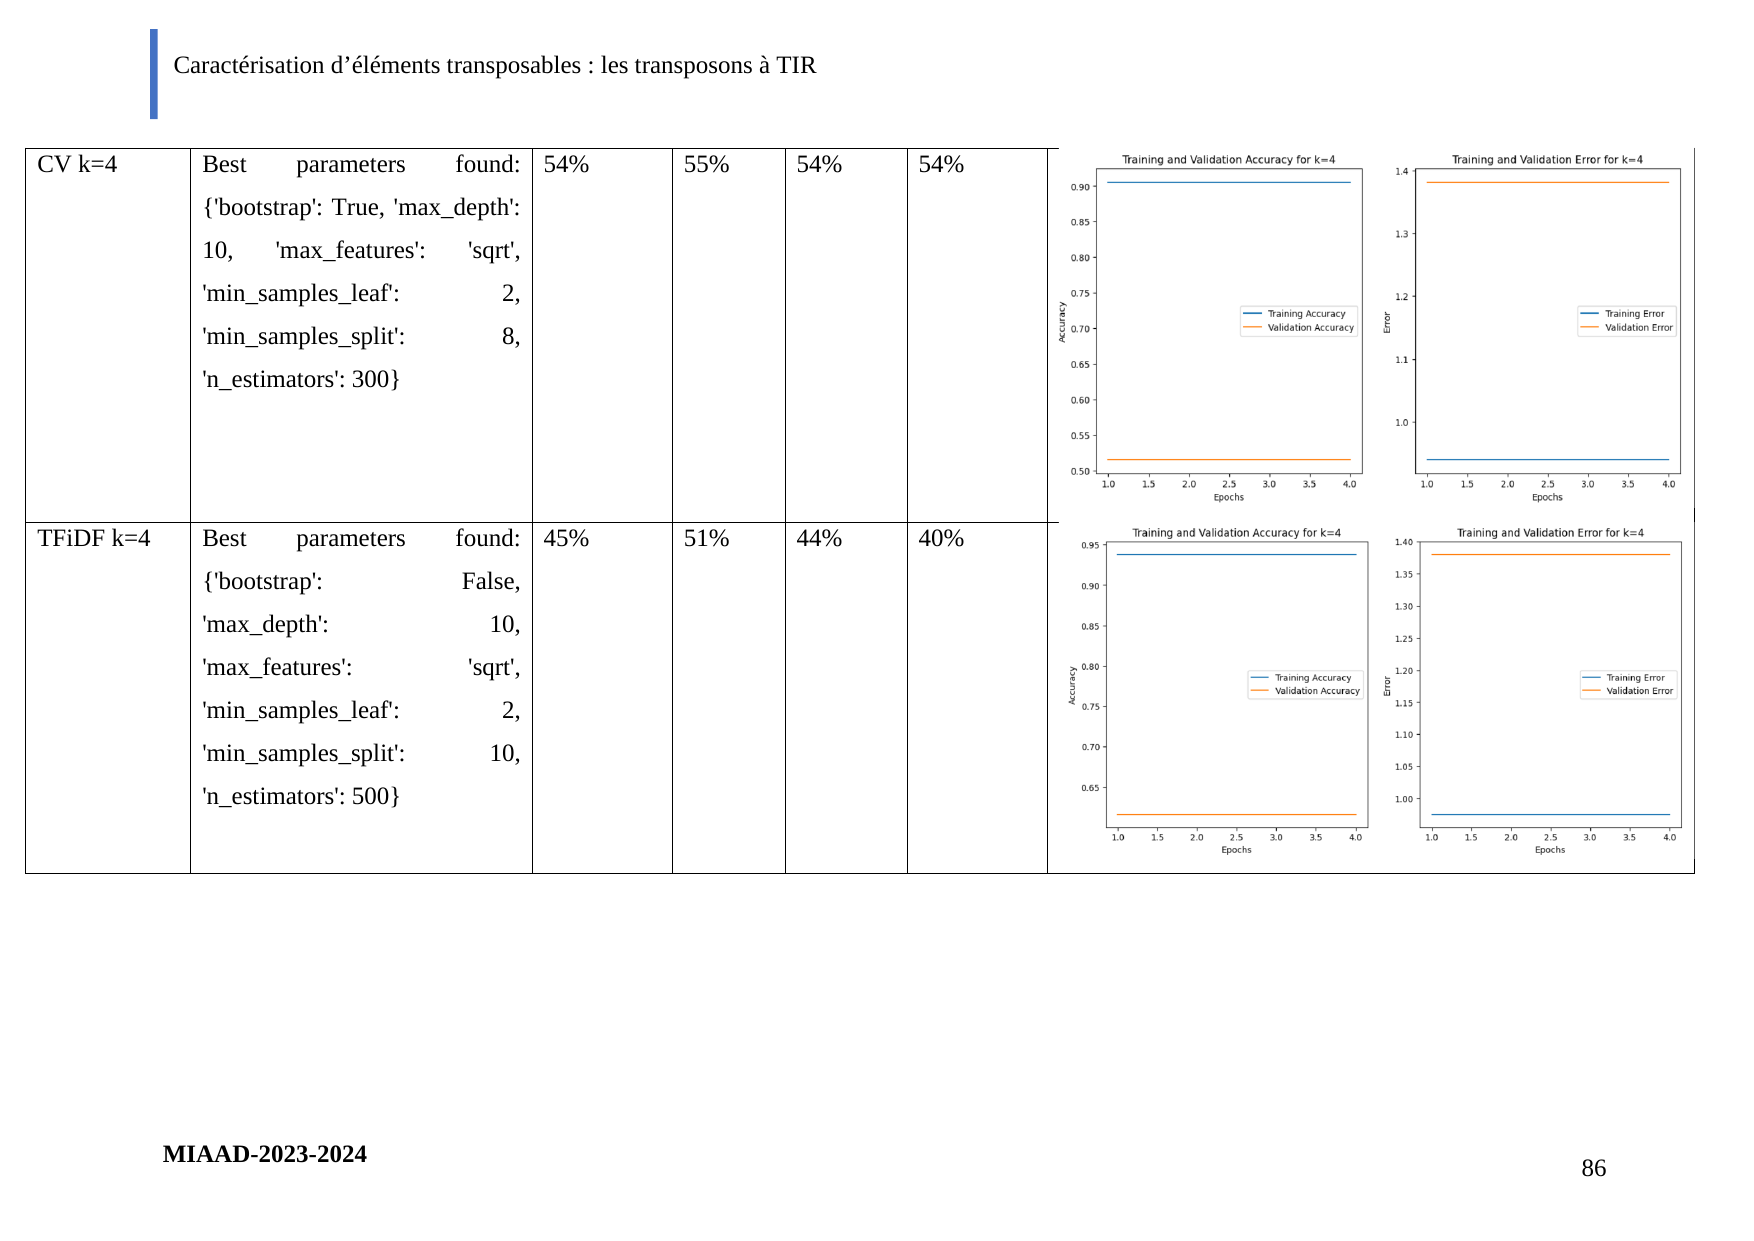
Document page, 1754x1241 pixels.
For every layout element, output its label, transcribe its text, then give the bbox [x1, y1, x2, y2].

table_cell [1048, 149, 1694, 522]
table_cell 55% [673, 149, 785, 522]
table_cell Best parameters found: {'bootstrap': True, 'max_depth': 10, 'max_features': 'sqrt', 'min_samples_leaf': 2, 'min_samples_split': 8, 'n_estimators': 300} [191, 149, 532, 522]
picture [1058, 522, 1695, 859]
table_cell 51% [673, 523, 785, 873]
table_cell Best parameters found: {'bootstrap': False, 'max_depth': 10, 'max_features': 'sqrt', 'min_samples_leaf': 2, 'min_samples_split': 10, 'n_estimators': 500} [191, 523, 532, 873]
table_cell 54% [786, 149, 907, 522]
table_cell 54% [533, 149, 672, 522]
picture [1058, 148, 1695, 508]
table_cell 45% [533, 523, 672, 873]
table_cell [1048, 523, 1694, 873]
table_cell 54% [908, 149, 1047, 522]
table_cell TFiDF k=4 [26, 523, 190, 873]
table_cell 40% [908, 523, 1047, 873]
table_cell 44% [786, 523, 907, 873]
table_cell CV k=4 [26, 149, 190, 522]
